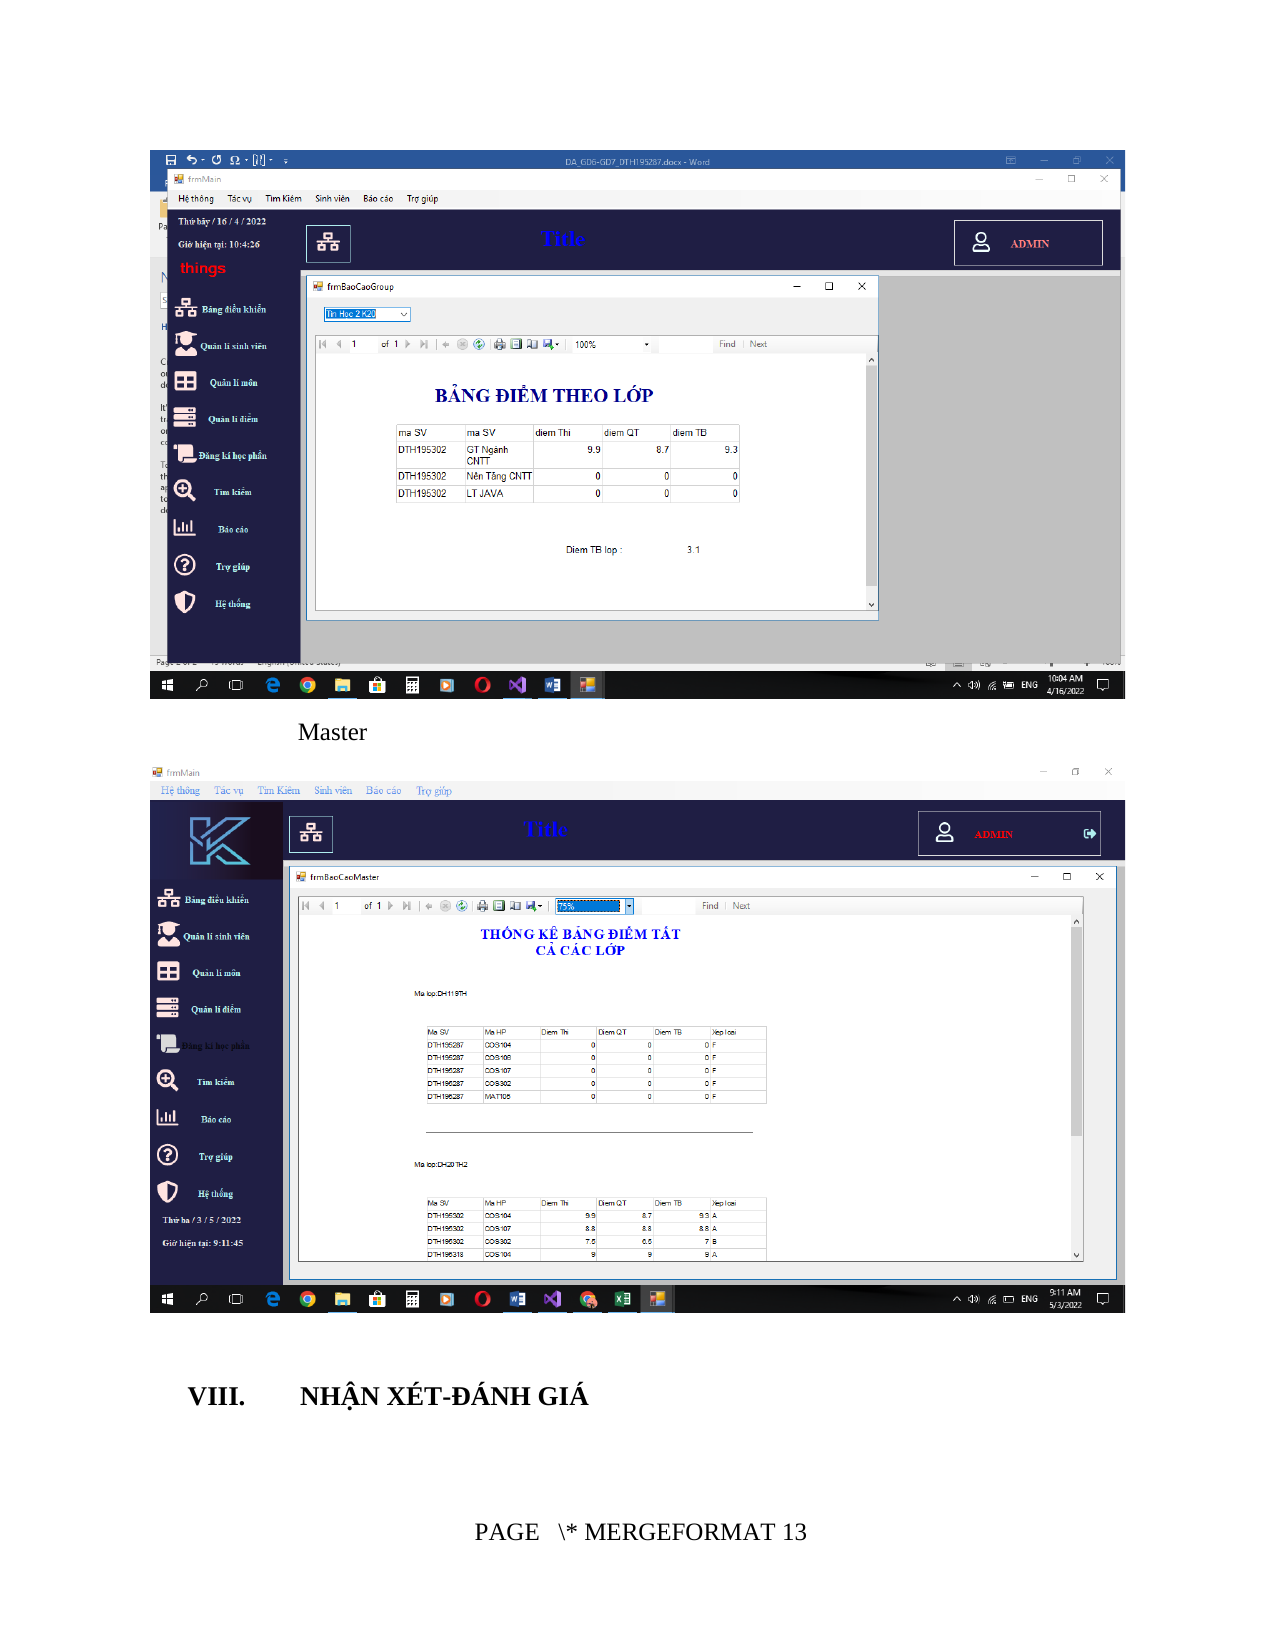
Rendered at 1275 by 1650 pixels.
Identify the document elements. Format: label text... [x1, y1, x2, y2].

text Master [239, 717, 1125, 746]
picture [150, 150, 1125, 699]
subtitle NHẬN XÉT-ĐÁNH GIÁ [187, 1379, 1125, 1411]
picture [150, 764, 1125, 1313]
